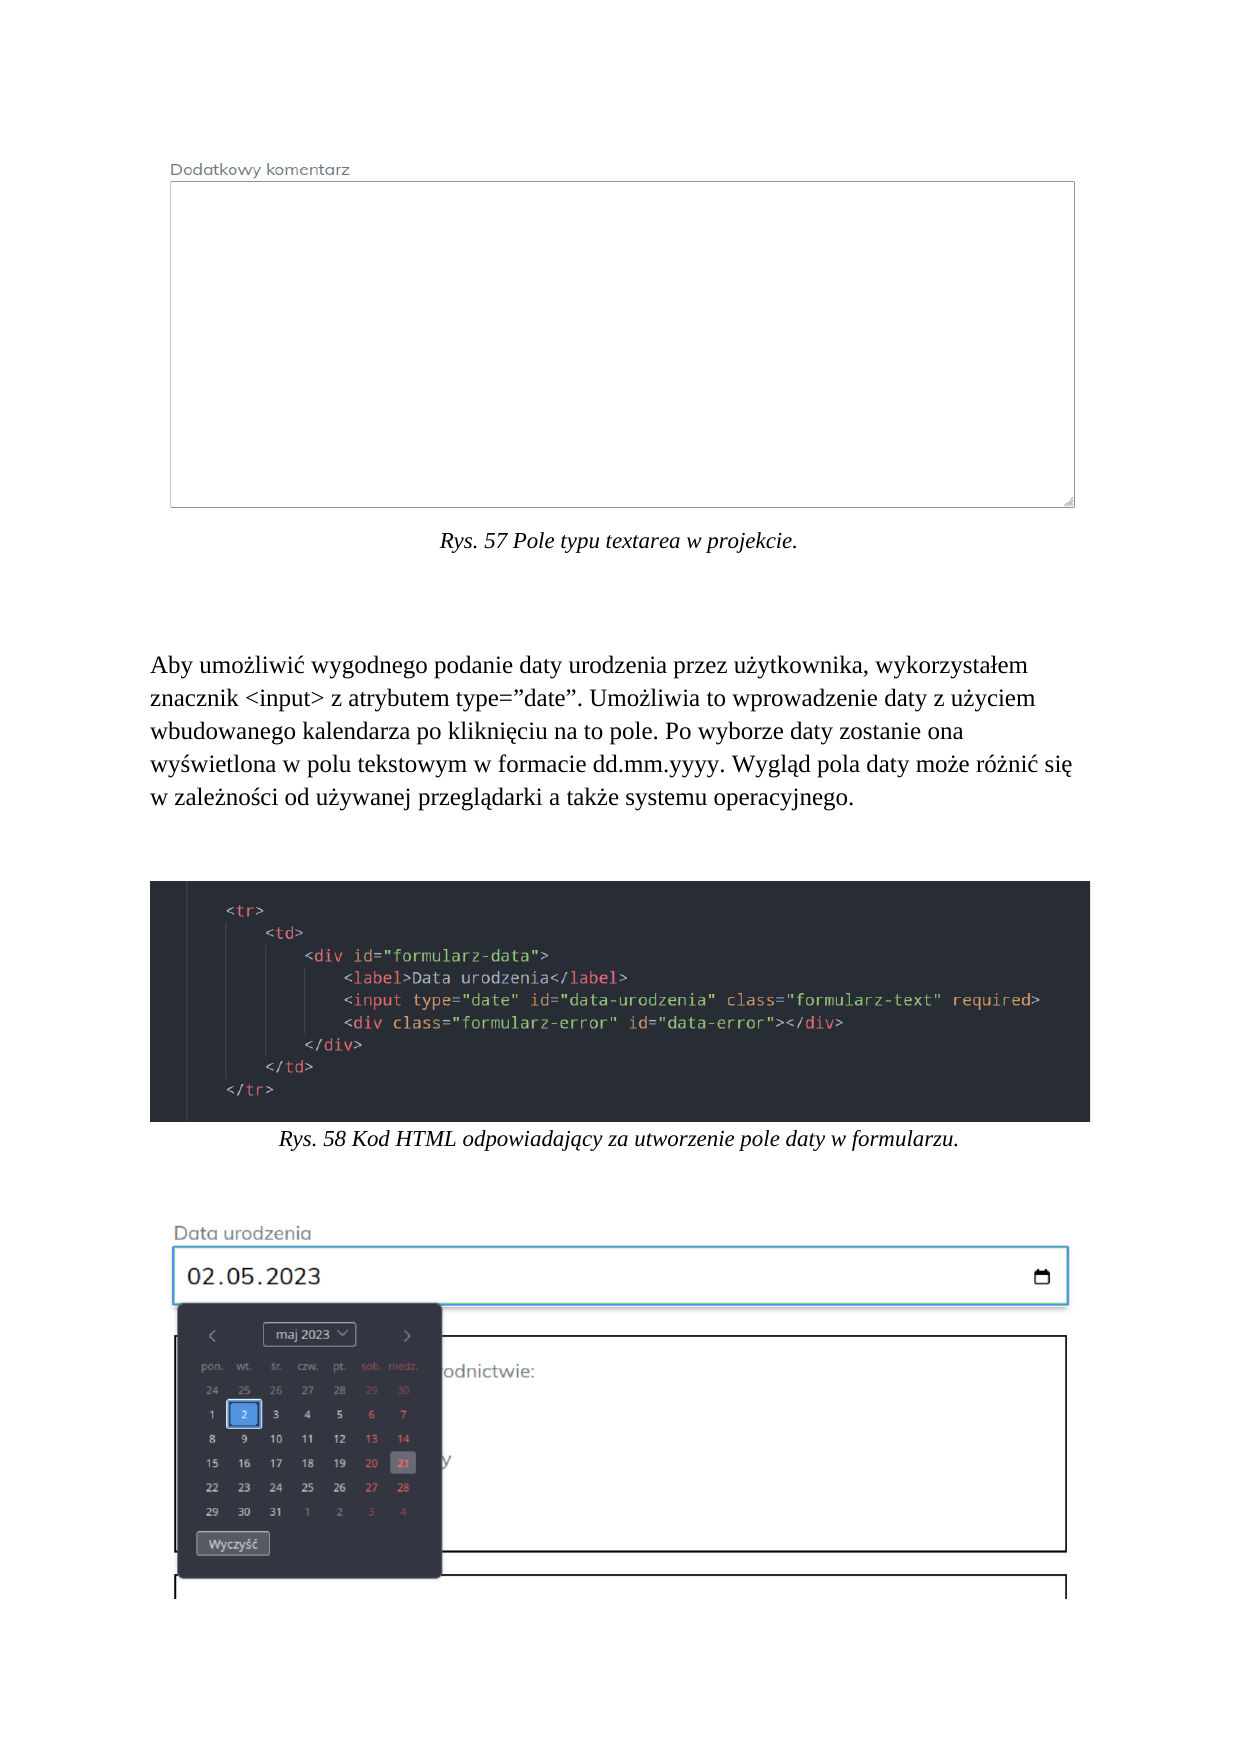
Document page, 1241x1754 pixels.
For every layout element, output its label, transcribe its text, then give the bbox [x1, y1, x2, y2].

text Rys. 58 Kod HTML odpowiadający za utworzenie pole daty w formularzu. [150, 1125, 1090, 1151]
picture [150, 1215, 1091, 1599]
picture [150, 150, 1091, 523]
text Rys. 57 Pole typu textarea w projekcie. [150, 527, 1090, 553]
text Aby umożliwić wygodnego podanie daty urodzenia przez użytkownika, wykorzystałem znacznik <input> z atrybutem type=”date”. Umożliwia to wprowadzenie daty z użyciem wbudowanego kalendarza po kliknięciu na to pole. Po wyborze daty zostanie ona wyświetlona w polu tekstowym w formacie dd.mm.yyyy. Wygląd pola daty może różnić się w zależności od używanej przeglądarki a także systemu operacyjnego. [150, 650, 1090, 811]
picture [150, 881, 1091, 1122]
